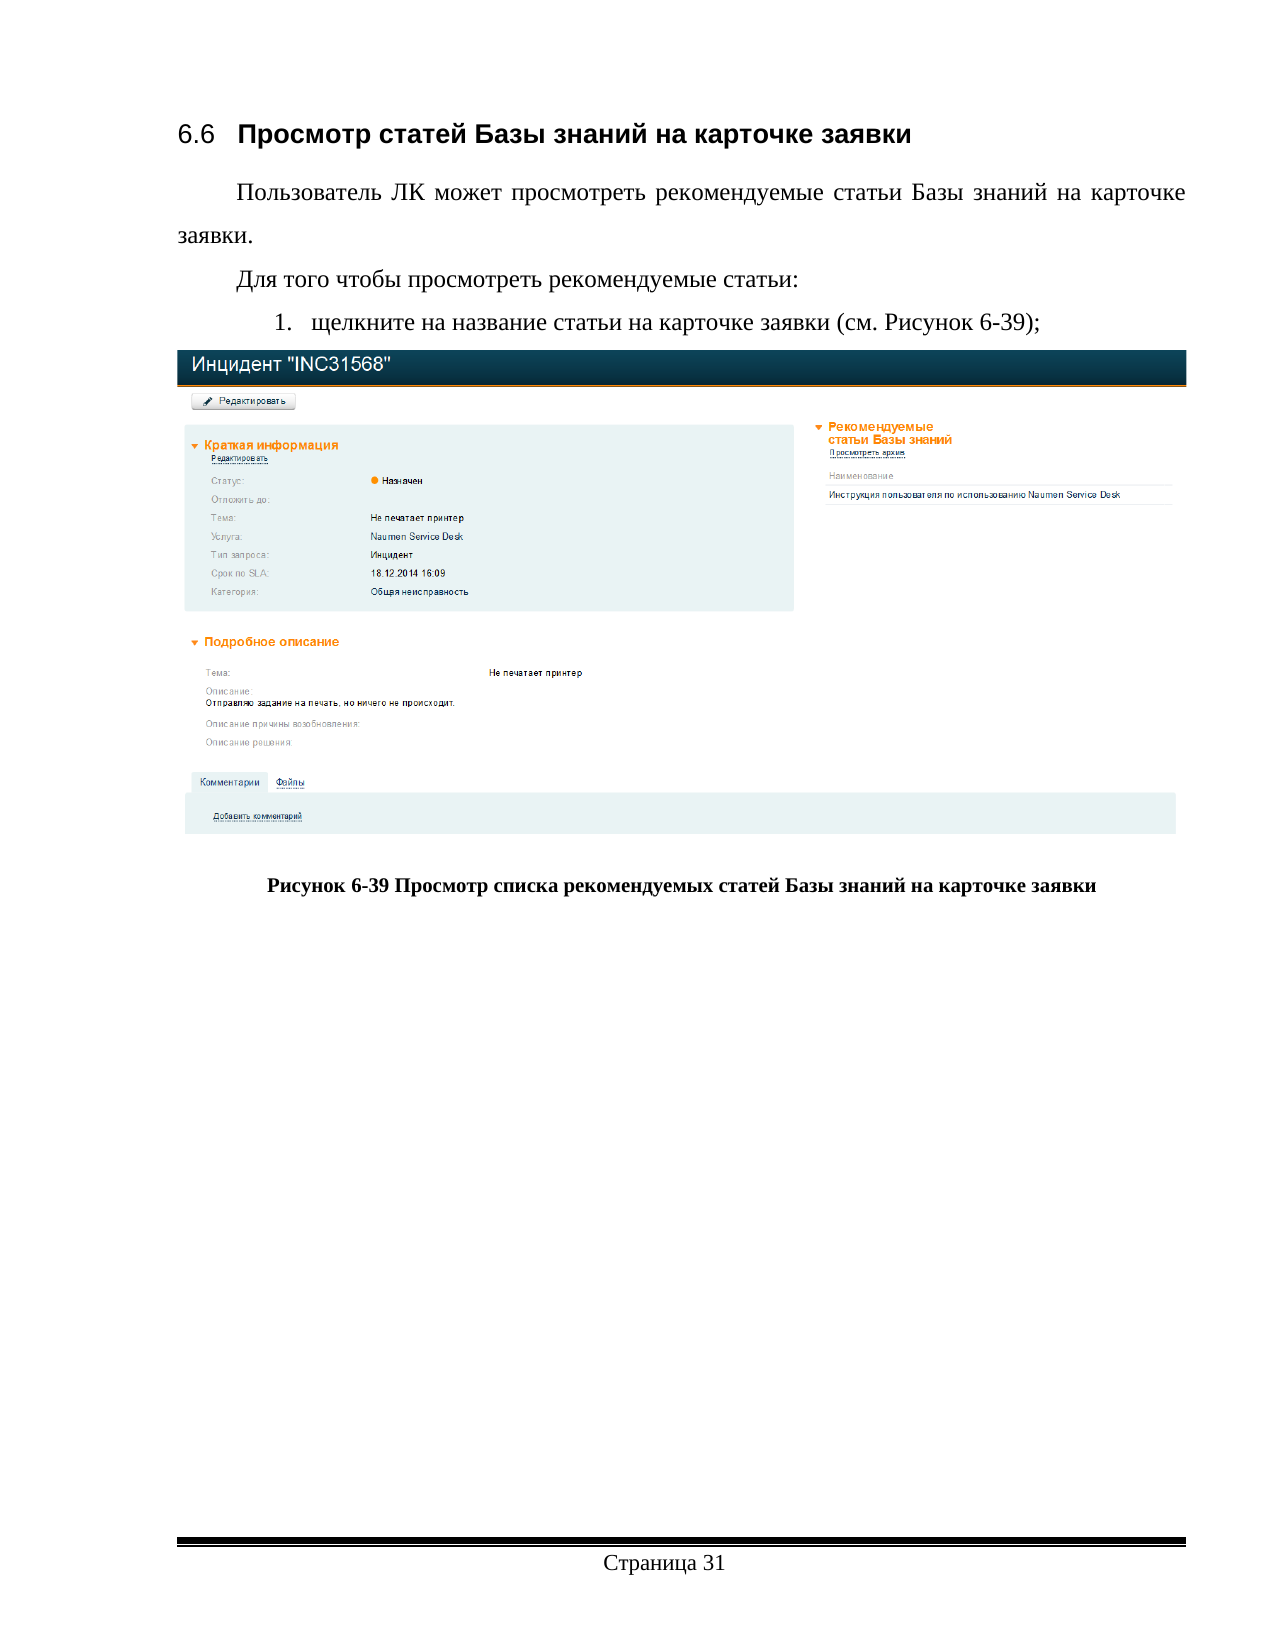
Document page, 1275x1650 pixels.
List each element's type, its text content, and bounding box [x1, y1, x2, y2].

text Для того чтобы просмотреть рекомендуемые статьи: [177, 264, 1186, 292]
subtitle Просмотр статей Базы знаний на карточке заявки [177, 118, 1186, 149]
picture [177, 350, 1187, 834]
text Пользователь ЛК может просмотреть рекомендуемые статьи Базы знаний на карточке заявки. [177, 177, 1186, 249]
